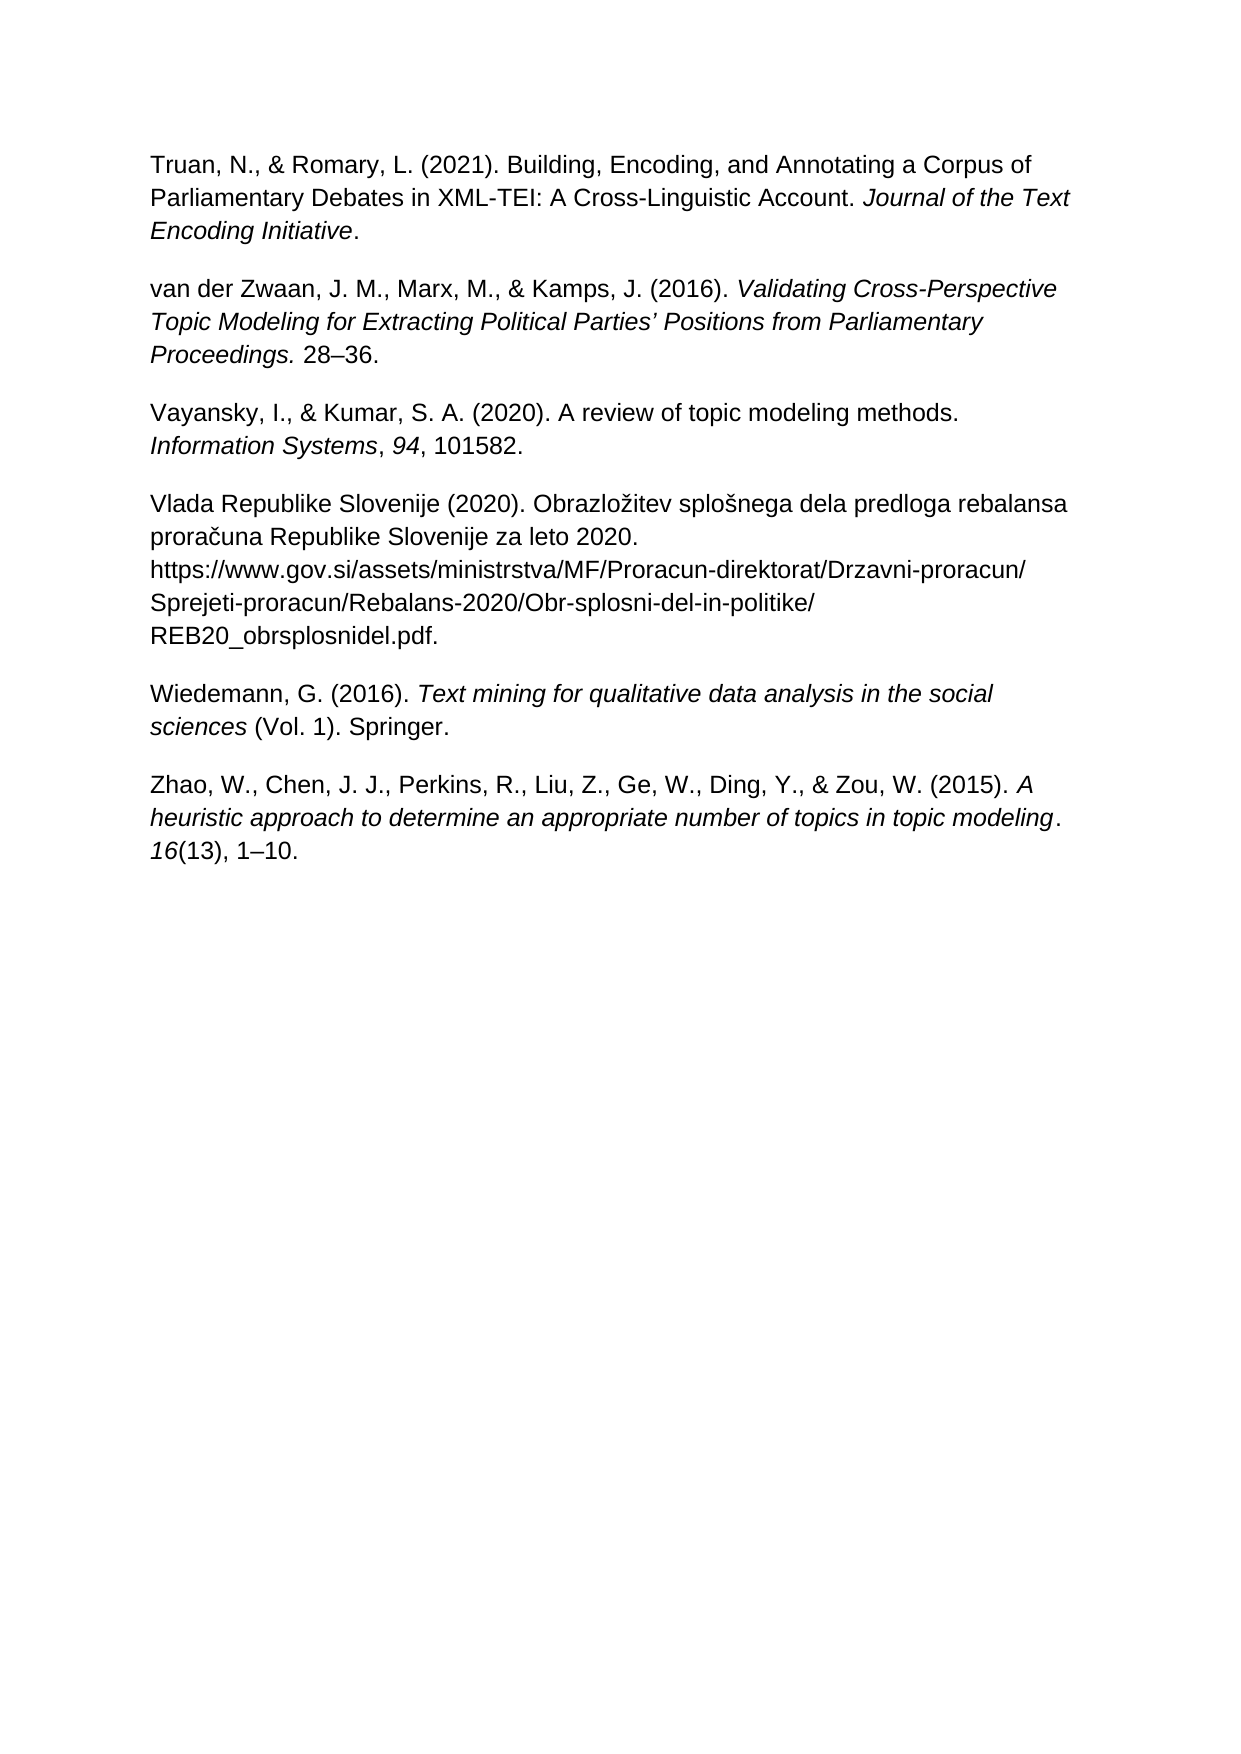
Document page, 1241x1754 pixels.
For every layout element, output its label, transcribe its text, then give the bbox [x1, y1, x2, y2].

text Wiedemann, G. (2016). Text mining for qualitative data analysis in the social sciences (Vol. 1). Springer. [150, 679, 1090, 741]
text Vlada Republike Slovenije (2020). Obrazložitev splošnega dela predloga rebalansa proračuna Republike Slovenije za leto 2020. https://www.gov.si/assets/ministrstva/MF/Proracun-direktorat/Drzavni-proracun/Sprejeti-proracun/Rebalans-2020/Obr-splosni-del-in-politike/REB20_obrsplosnidel.pdf. [150, 489, 1090, 650]
text Zhao, W., Chen, J. J., Perkins, R., Liu, Z., Ge, W., Ding, Y., & Zou, W. (2015). A heuristic approach to determine an appropriate number of topics in topic modeling. 16(13), 1–10. [150, 770, 1090, 865]
text van der Zwaan, J. M., Marx, M., & Kamps, J. (2016). Validating Cross-Perspective Topic Modeling for Extracting Political Parties’ Positions from Parliamentary Proceedings. 28–36. [150, 274, 1090, 369]
text Truan, N., & Romary, L. (2021). Building, Encoding, and Annotating a Corpus of Parliamentary Debates in XML-TEI: A Cross-Linguistic Account. Journal of the Text Encoding Initiative. [150, 150, 1090, 245]
text Vayansky, I., & Kumar, S. A. (2020). A review of topic modeling methods. Information Systems, 94, 101582. [150, 398, 1090, 460]
